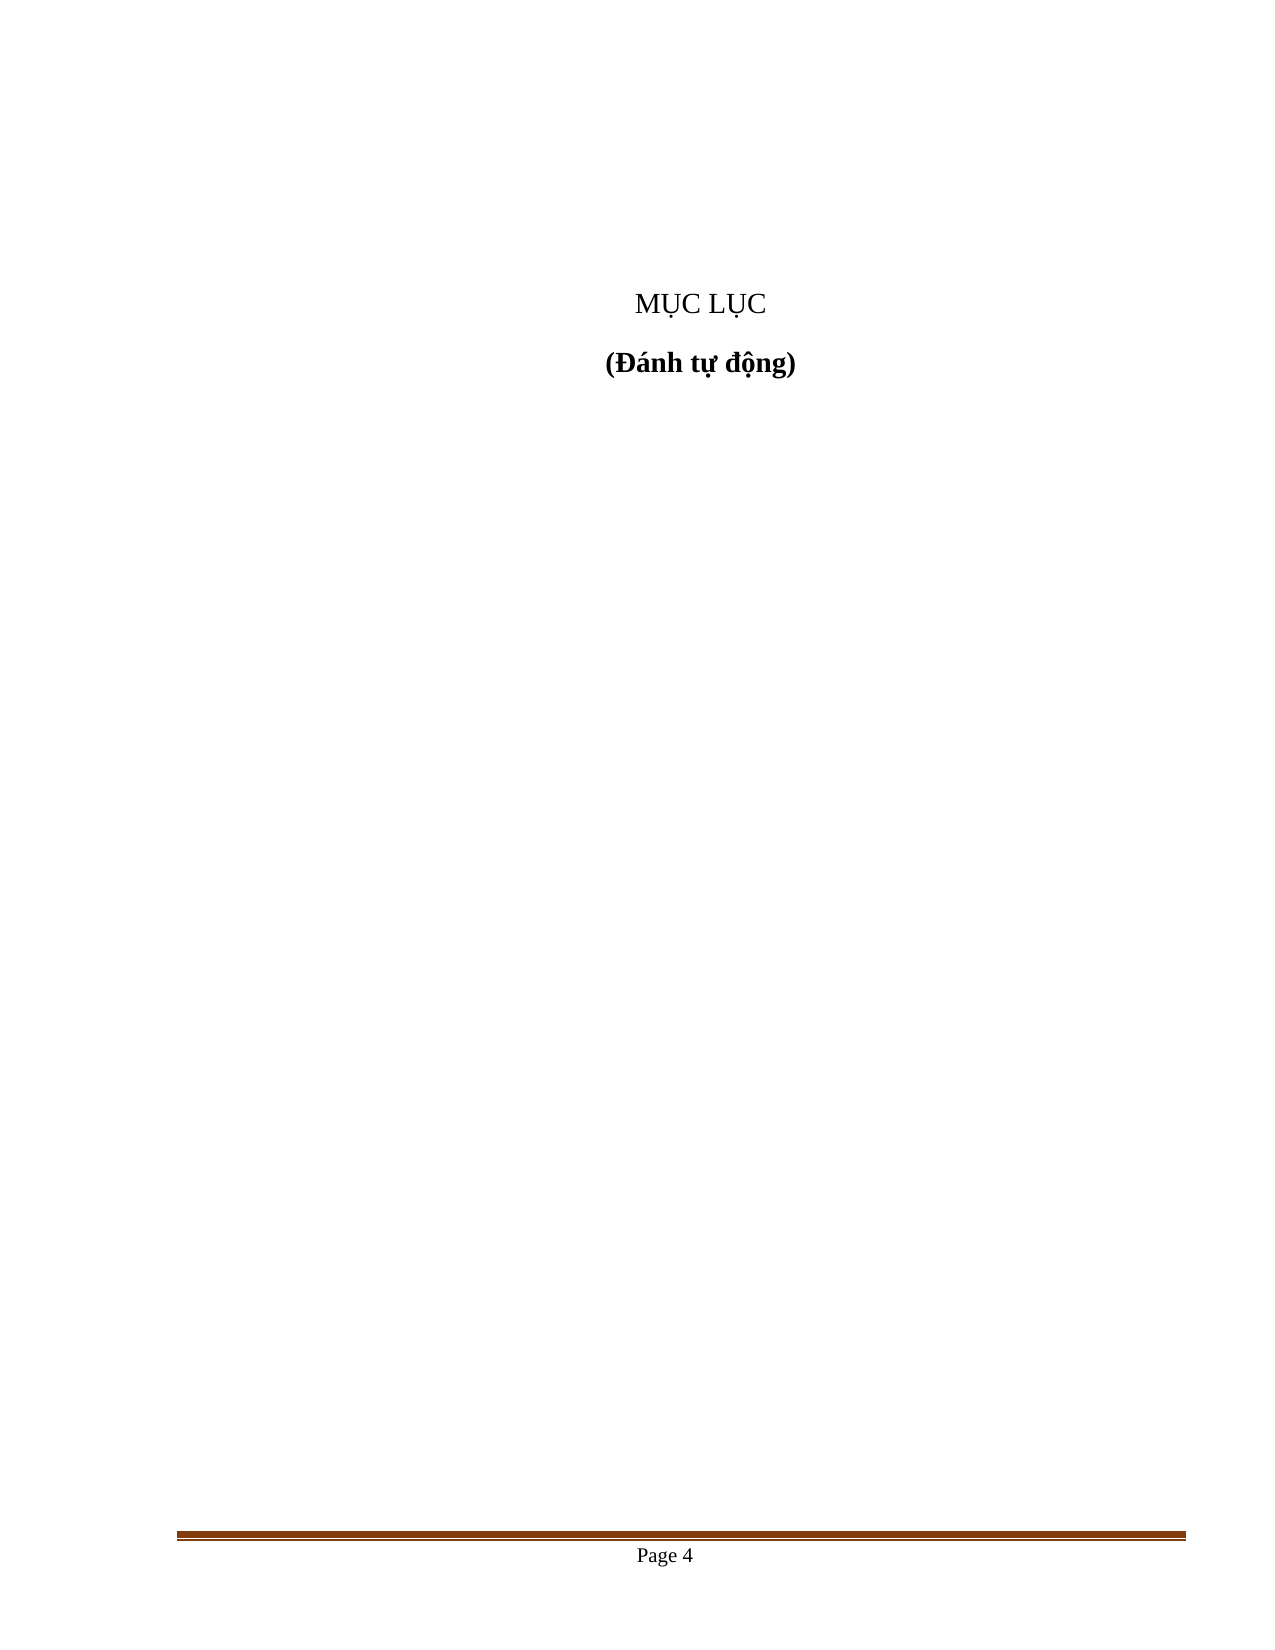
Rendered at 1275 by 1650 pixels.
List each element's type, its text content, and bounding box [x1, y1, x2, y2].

text MỤC LỤC [177, 286, 1186, 320]
text (Đánh tự động) [177, 346, 1186, 379]
